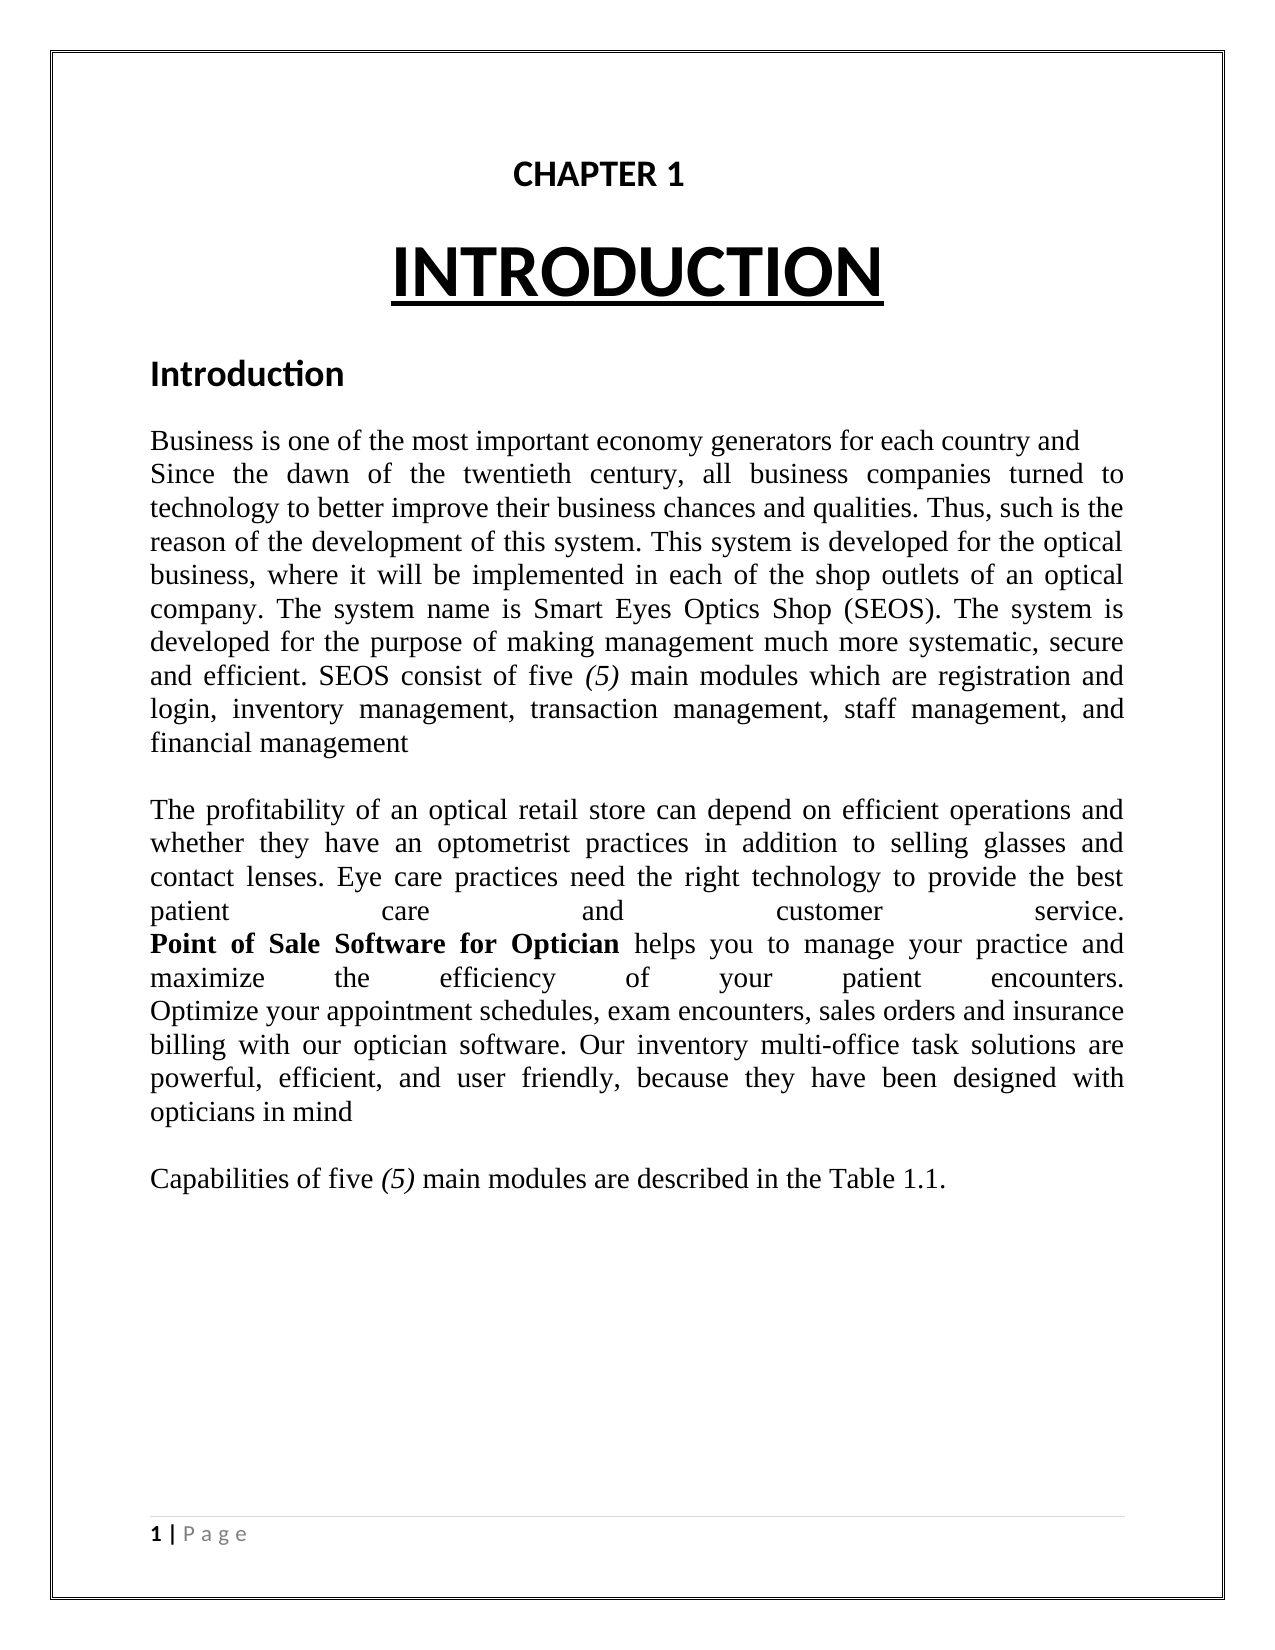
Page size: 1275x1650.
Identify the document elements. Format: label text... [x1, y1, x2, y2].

text INTRODUCTION [150, 223, 1125, 315]
text Business is one of the most important economy generators for each country and [150, 423, 1125, 457]
text The profitability of an optical retail store can depend on efficient operations and whether they have an optometrist practices in addition to selling glasses and contact lenses. Eye care practices need the right technology to provide the best patient care and customer service. Point of Sale Software for Optician helps you to manage your practice and maximize the efficiency of your patient encounters. Optimize your appointment schedules, exam encounters, sales orders and insurance billing with our optician software. Our inventory multi-office task solutions are powerful, efficient, and user friendly, because they have been designed with opticians in mind [150, 792, 1125, 1127]
text Introduction [150, 349, 1125, 395]
text Capabilities of five (5) main modules are described in the Table 1.1. [150, 1161, 1125, 1194]
text Since the dawn of the twentieth century, all business companies turned to technology to better improve their business chances and qualities. Thus, such is the reason of the development of this system. This system is developed for the optical business, where it will be implemented in each of the shop outlets of an optical company. The system name is Smart Eyes Optics Shop (SEOS). The system is developed for the purpose of making management much more systematic, secure and efficient. SEOS consist of five (5) main modules which are registration and login, inventory management, transaction management, staff management, and financial management [150, 457, 1125, 758]
text CHAPTER 1 [150, 150, 1125, 196]
